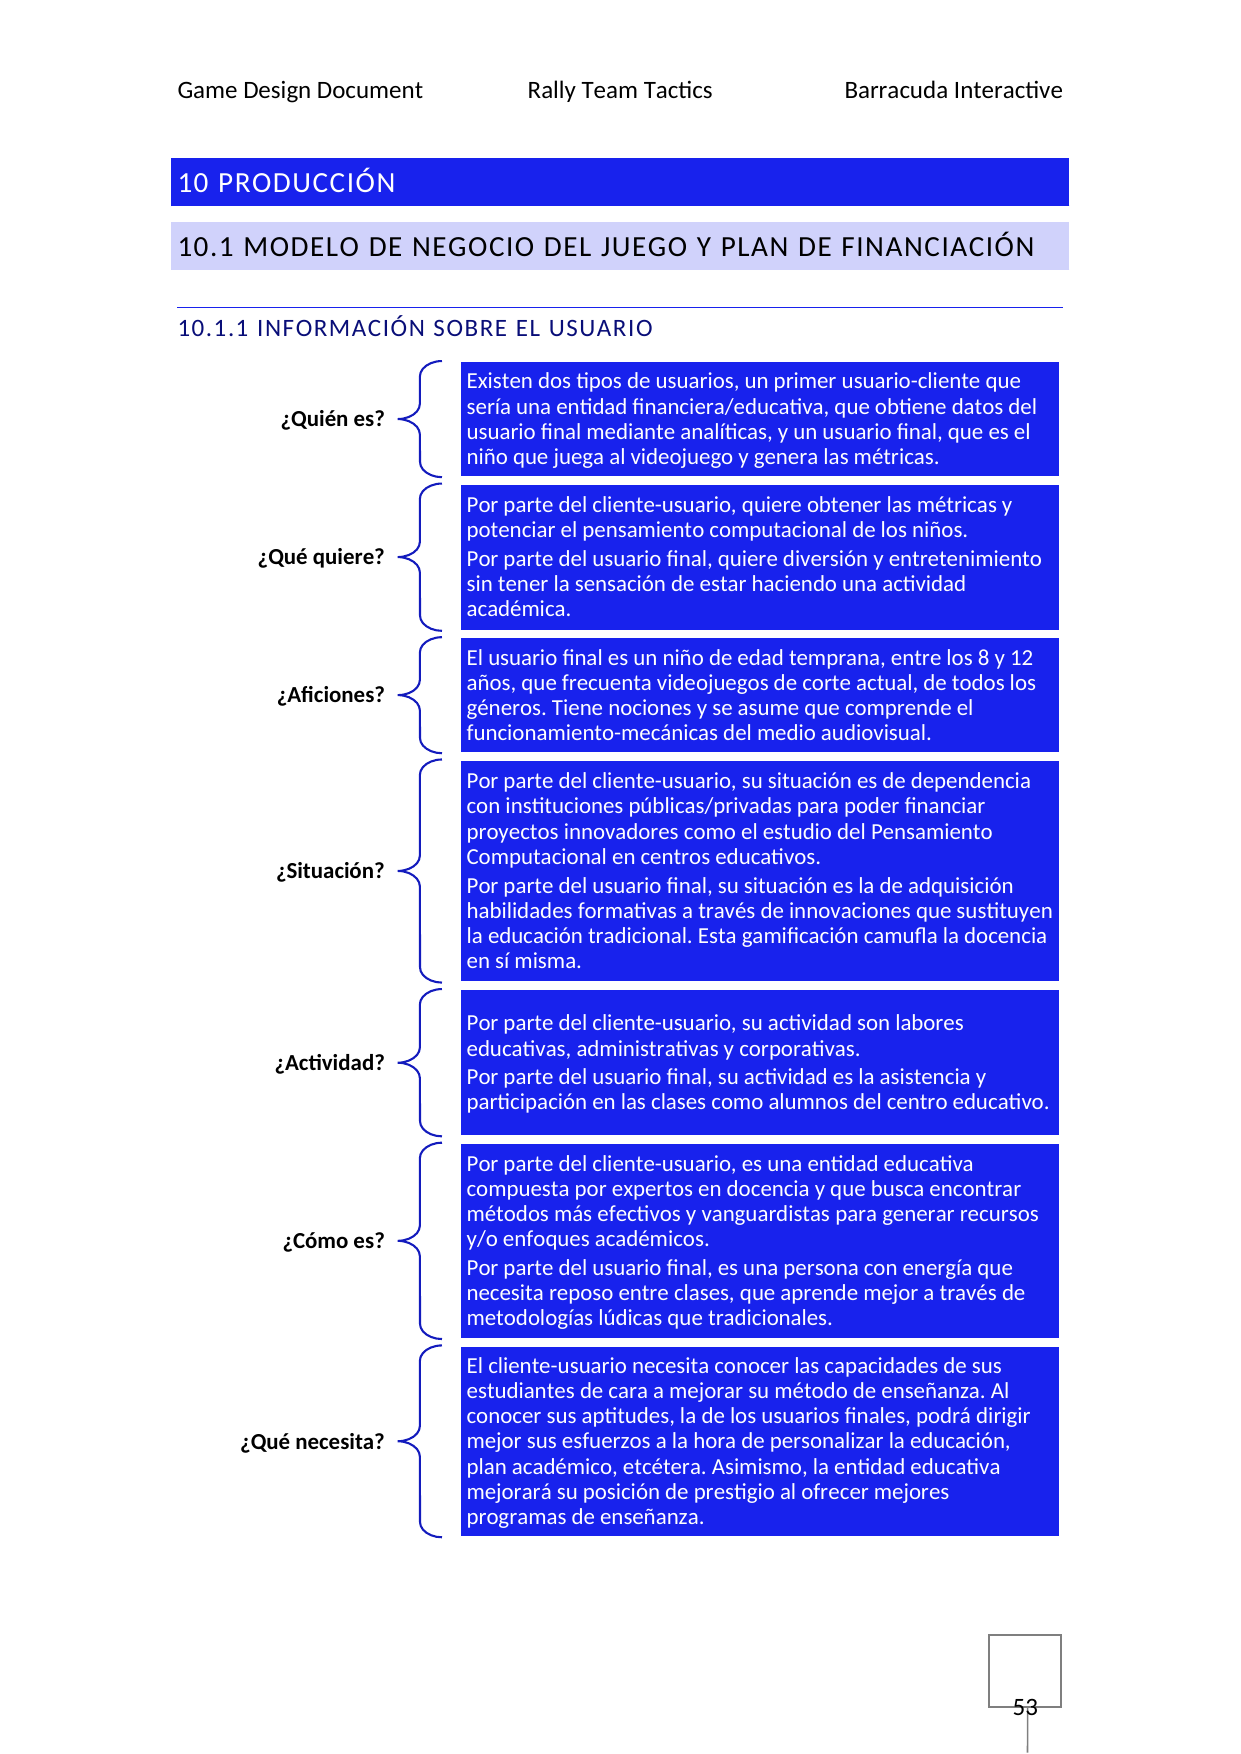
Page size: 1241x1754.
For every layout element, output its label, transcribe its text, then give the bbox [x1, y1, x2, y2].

subtitle 10 Producción [177, 164, 1063, 200]
subtitle 10.1.1 Información sobre el usuario [177, 308, 1063, 343]
subtitle 10.1 Modelo de negocio del juego y plan de financiación [177, 228, 1063, 264]
